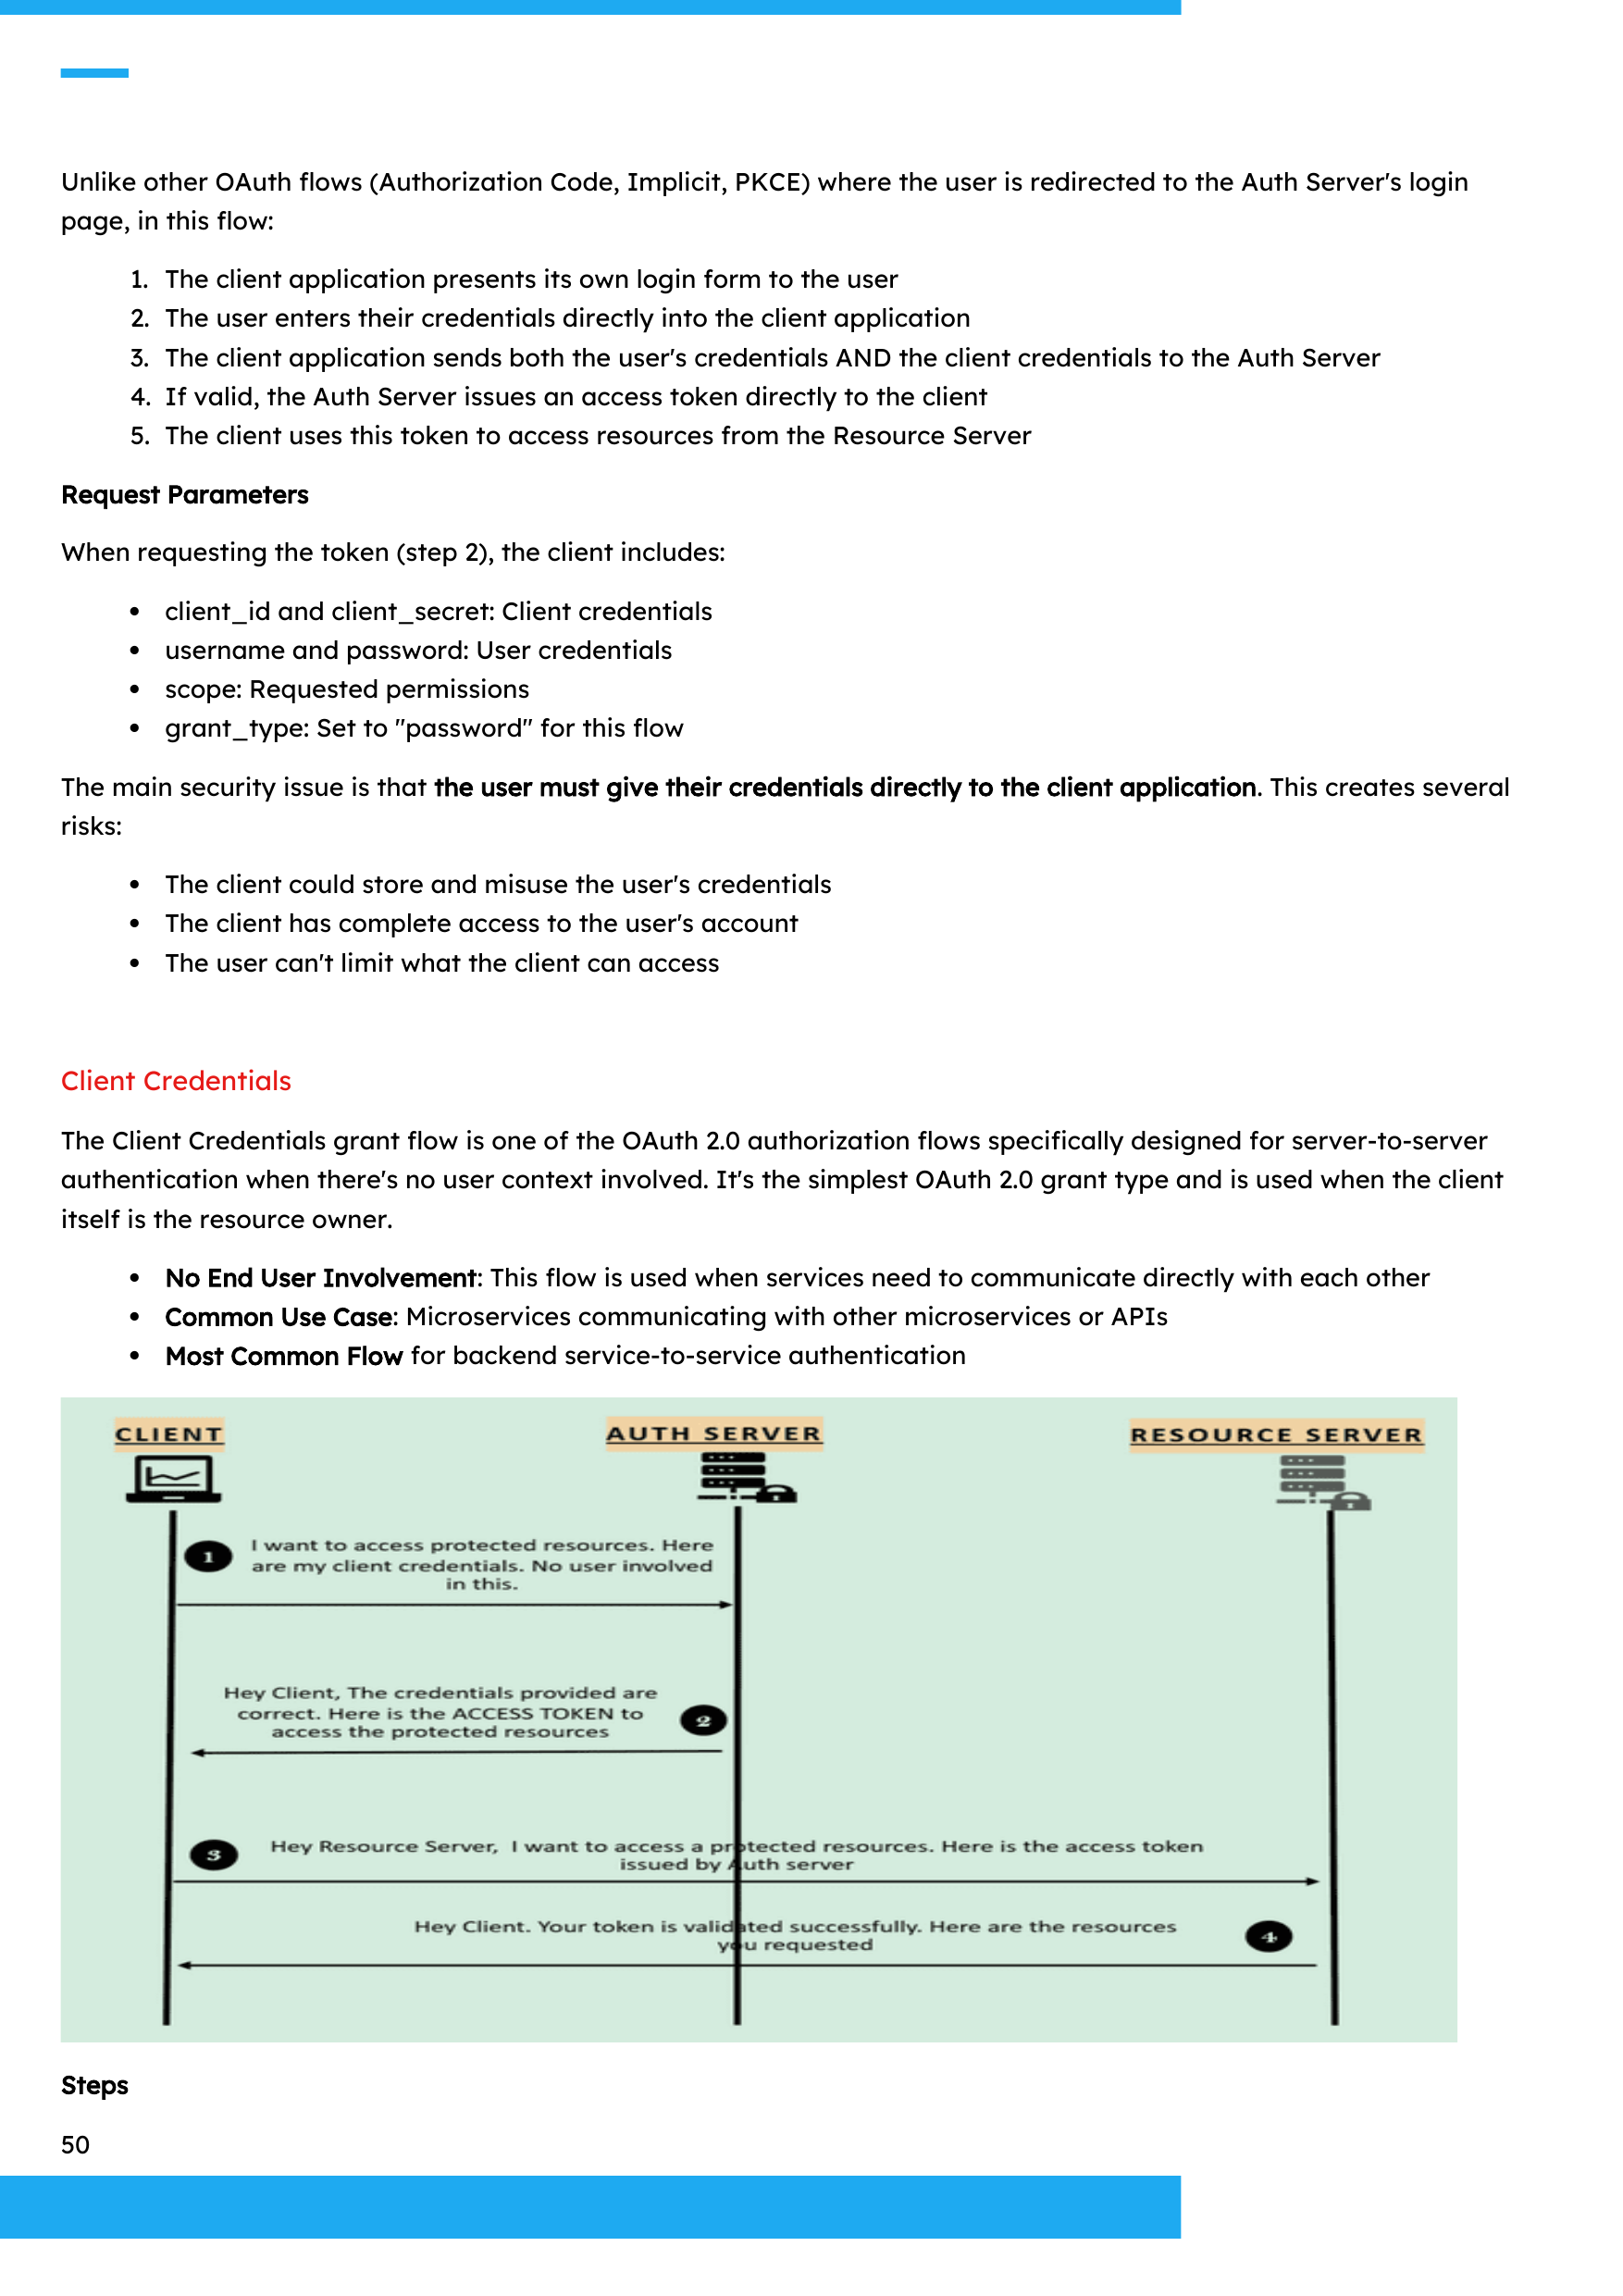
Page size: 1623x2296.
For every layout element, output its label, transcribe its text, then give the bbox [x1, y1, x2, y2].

picture [0, 2176, 1182, 2239]
list Most Common Flow for backend service-to-service authentication [130, 1340, 1526, 1371]
list scope: Requested permissions [130, 673, 1526, 704]
text Unlike other OAuth flows (Authorization Code, Implicit, PKCE) where the user is redirected to the Auth Server's login page, in this flow: [61, 166, 1526, 236]
list The client has complete access to the user's account [130, 908, 1526, 938]
picture [60, 68, 129, 78]
list username and password: User credentials [130, 634, 1526, 665]
text Steps [61, 2068, 1526, 2100]
picture [0, 0, 1182, 15]
list If valid, the Auth Server issues an access token directly to the client [130, 380, 1526, 412]
picture [60, 1397, 1457, 2042]
text Request Parameters [61, 478, 1526, 509]
list Common Use Case: Microservices communicating with other microservices or APIs [130, 1300, 1526, 1332]
list No End User Involvement: This flow is used when services need to communicate directly with each other [130, 1261, 1526, 1293]
list The client uses this token to access resources from the Resource Server [130, 419, 1526, 451]
text The Client Credentials grant flow is one of the OAuth 2.0 authorization flows specifically designed for server-to-server authentication when there's no user context involved. It's the simplest OAuth 2.0 grant type and is used when the client itself is the resource owner. [61, 1124, 1526, 1235]
subtitle Client Credentials [61, 1063, 1526, 1098]
list The client application presents its own login form to the user [130, 263, 1526, 294]
text The main security issue is that the user must give their credentials directly to the client application. This creates several risks: [61, 771, 1526, 841]
text When requesting the token (step 2), the client includes: [61, 537, 1526, 567]
list The user enters their credentials directly into the client application [130, 303, 1526, 333]
list grant_type: Set to "password" for this flow [130, 713, 1526, 743]
list The user can't limit what the client can access [130, 947, 1526, 978]
list client_id and client_secret: Client credentials [130, 595, 1526, 627]
list The client could store and misuse the user's credentials [130, 868, 1526, 900]
list The client application sends both the user's credentials AND the client credentials to the Auth Server [130, 341, 1526, 373]
